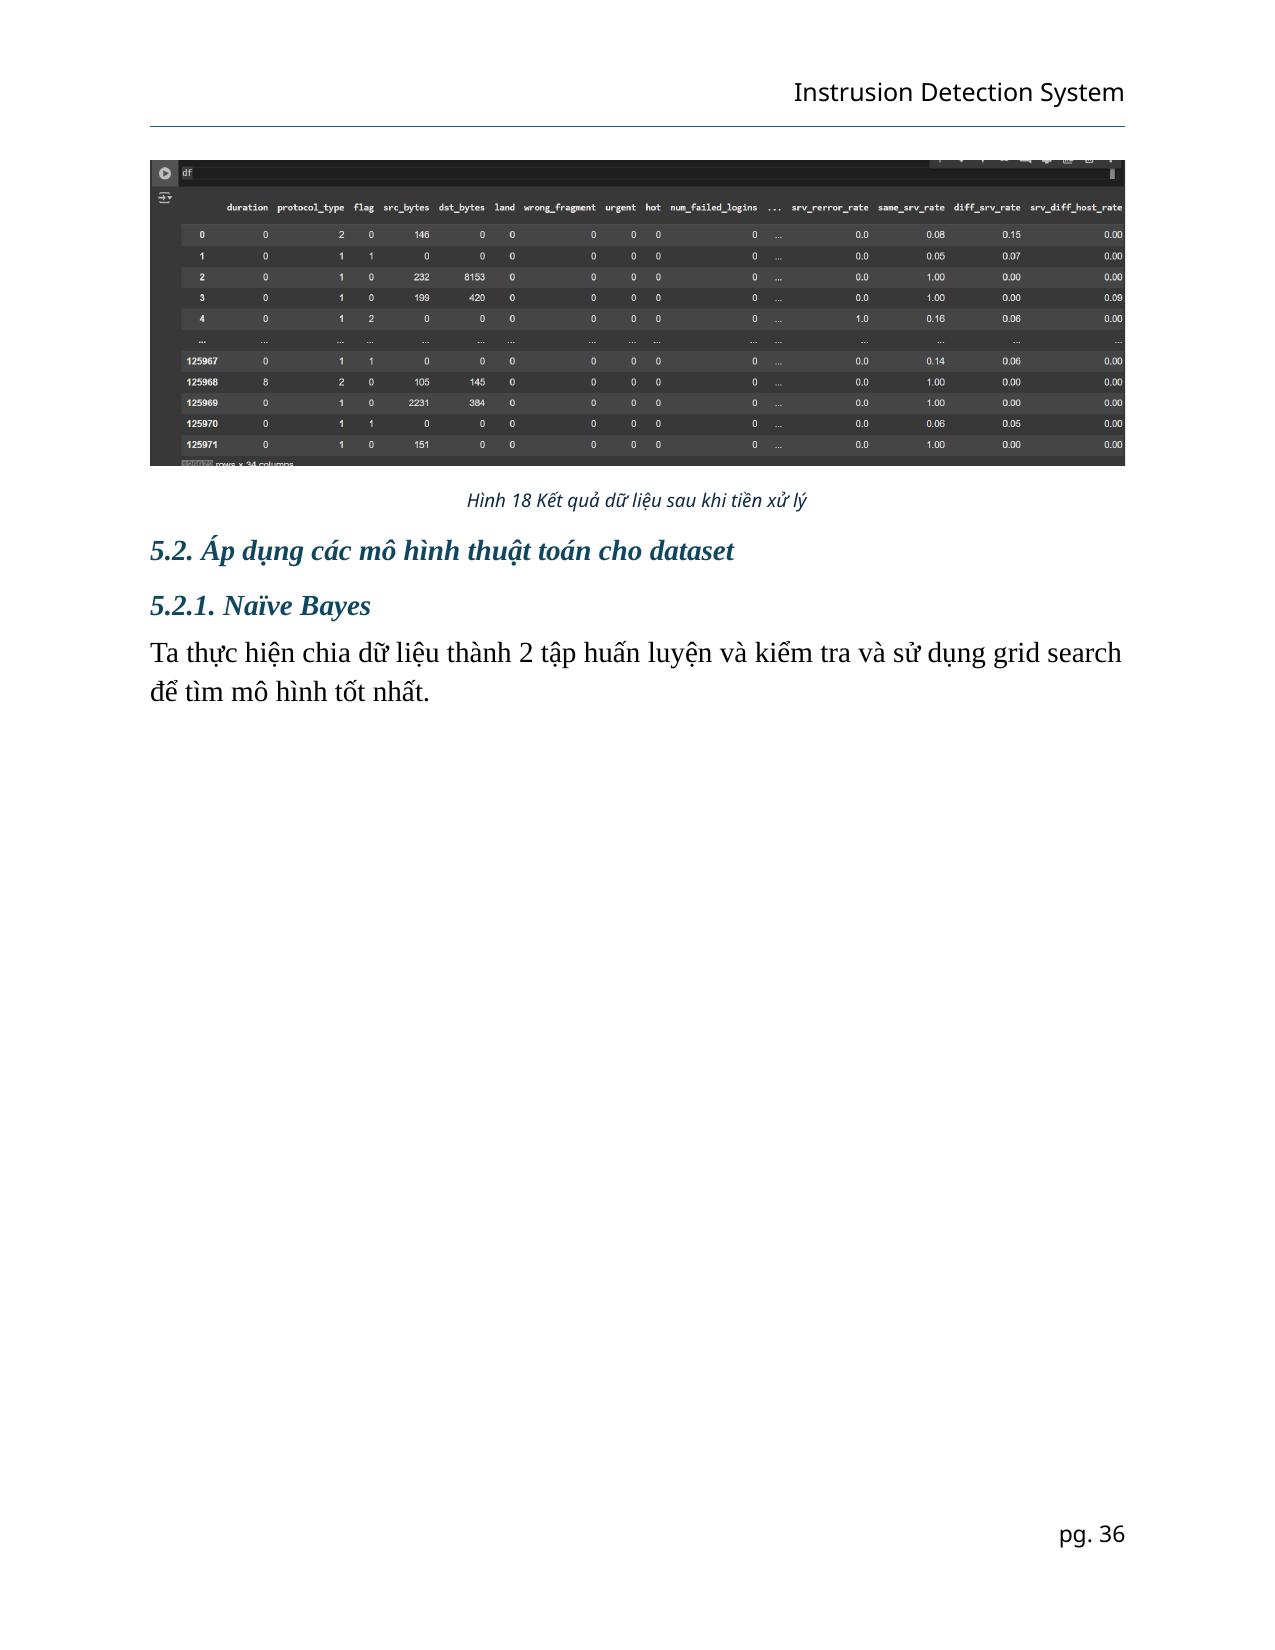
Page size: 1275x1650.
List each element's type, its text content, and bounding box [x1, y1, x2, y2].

subtitle 5.2. Áp dụng các mô hình thuật toán cho dataset [150, 533, 1125, 567]
subtitle 5.2.1. Naïve Bayes [150, 588, 1125, 622]
picture [150, 160, 1125, 466]
text Ta thực hiện chia dữ liệu thành 2 tập huấn luyện và kiểm tra và sử dụng grid search để tìm mô hình tốt nhất. [150, 635, 1125, 707]
